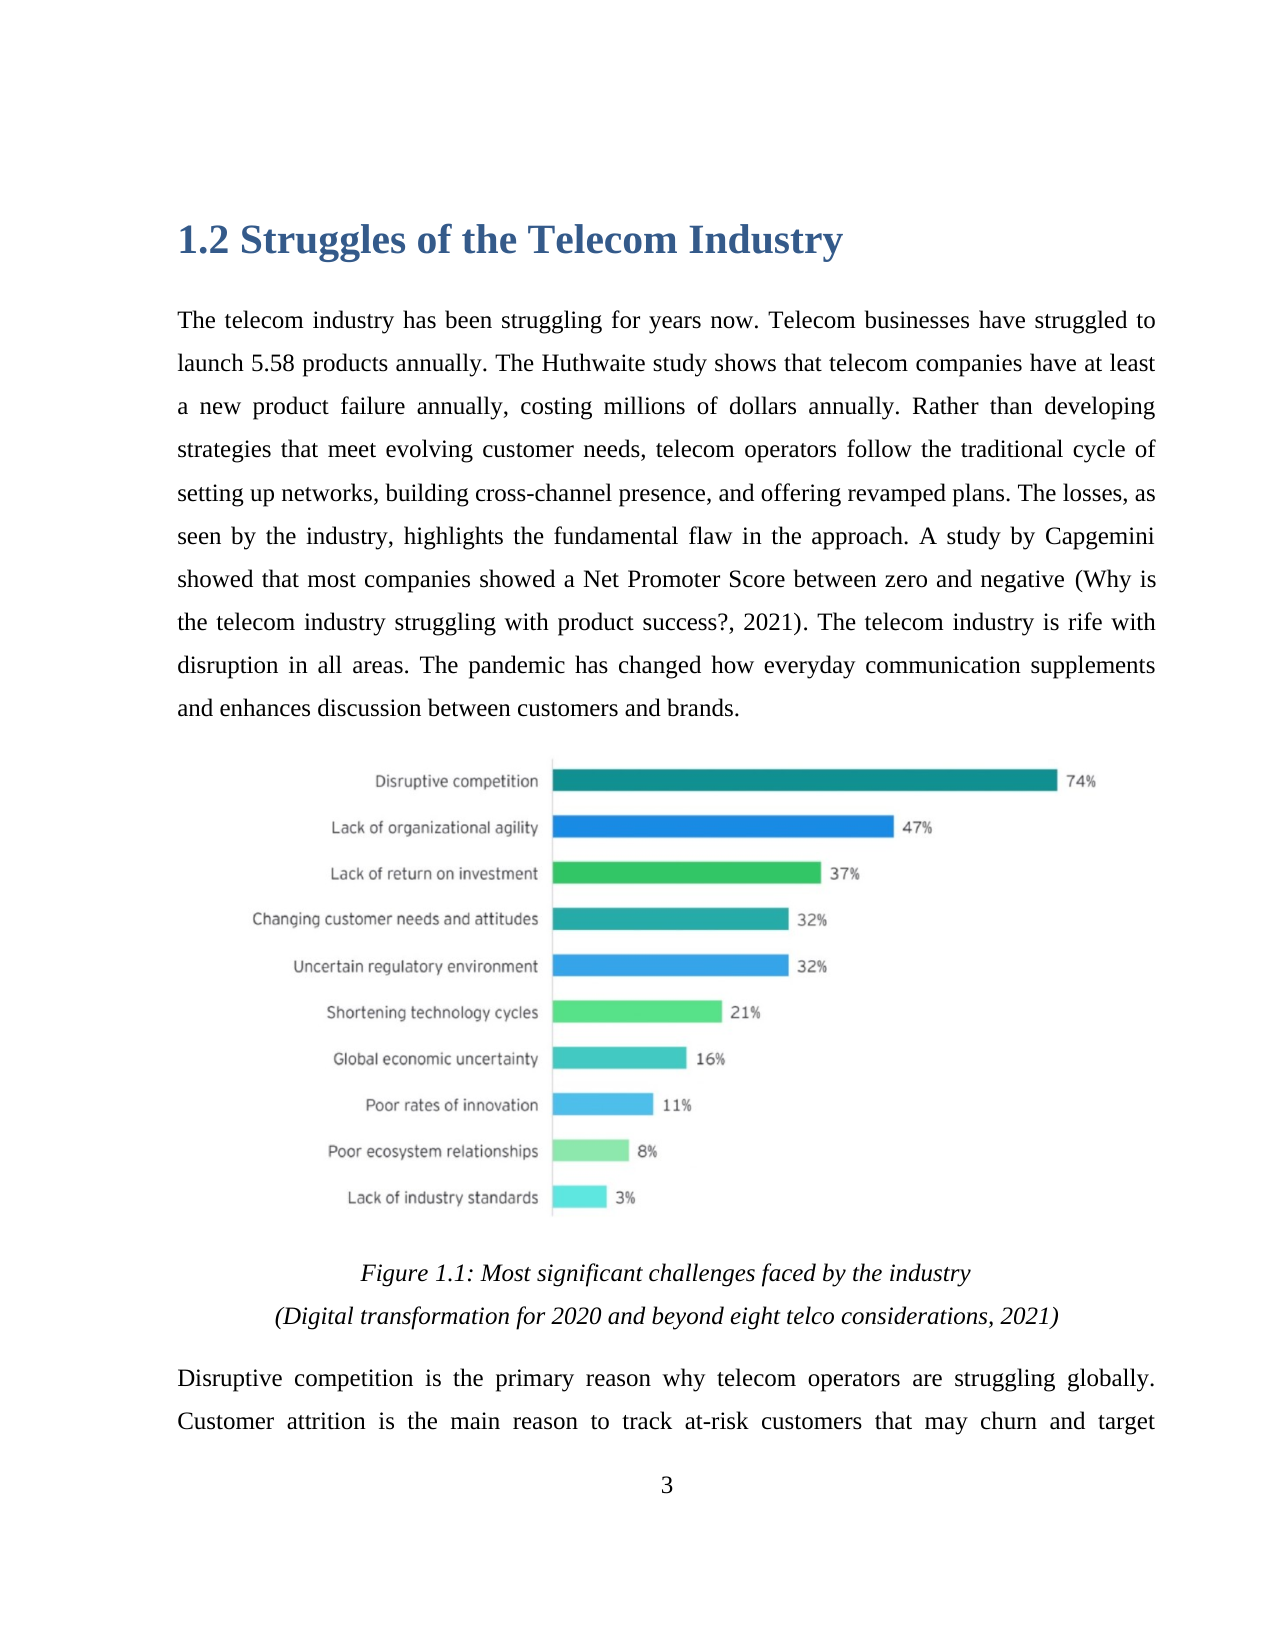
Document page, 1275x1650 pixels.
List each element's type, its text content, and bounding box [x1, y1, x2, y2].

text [177, 1363, 1156, 1434]
text The telecom industry has been struggling for years now. Telecom businesses have struggled to launch 5.58 products annually. The Huthwaite study shows that telecom companies have at least a new product failure annually, costing millions of dollars annually. Rather than developing strategies that meet evolving customer needs, telecom operators follow the traditional cycle of setting up networks, building cross-channel presence, and offering revamped plans. The losses, as seen by the industry, highlights the fundamental flaw in the approach. A study by Capgemini showed that most companies showed a Net Promoter Score between zero and negative (Why is the telecom industry struggling with product success?, 2021). The telecom industry is rife with disruption in all areas. The pandemic has changed how everyday communication supplements and enhances discussion between customers and brands. [177, 305, 1156, 722]
text Figure 1.1: Most significant challenges faced by the industry (Digital transformation for 2020 and beyond eight telco considerations, 2021) [177, 1258, 1156, 1329]
subtitle 1.2 Struggles of the Telecom Industry [177, 214, 1156, 262]
picture [231, 755, 1103, 1225]
